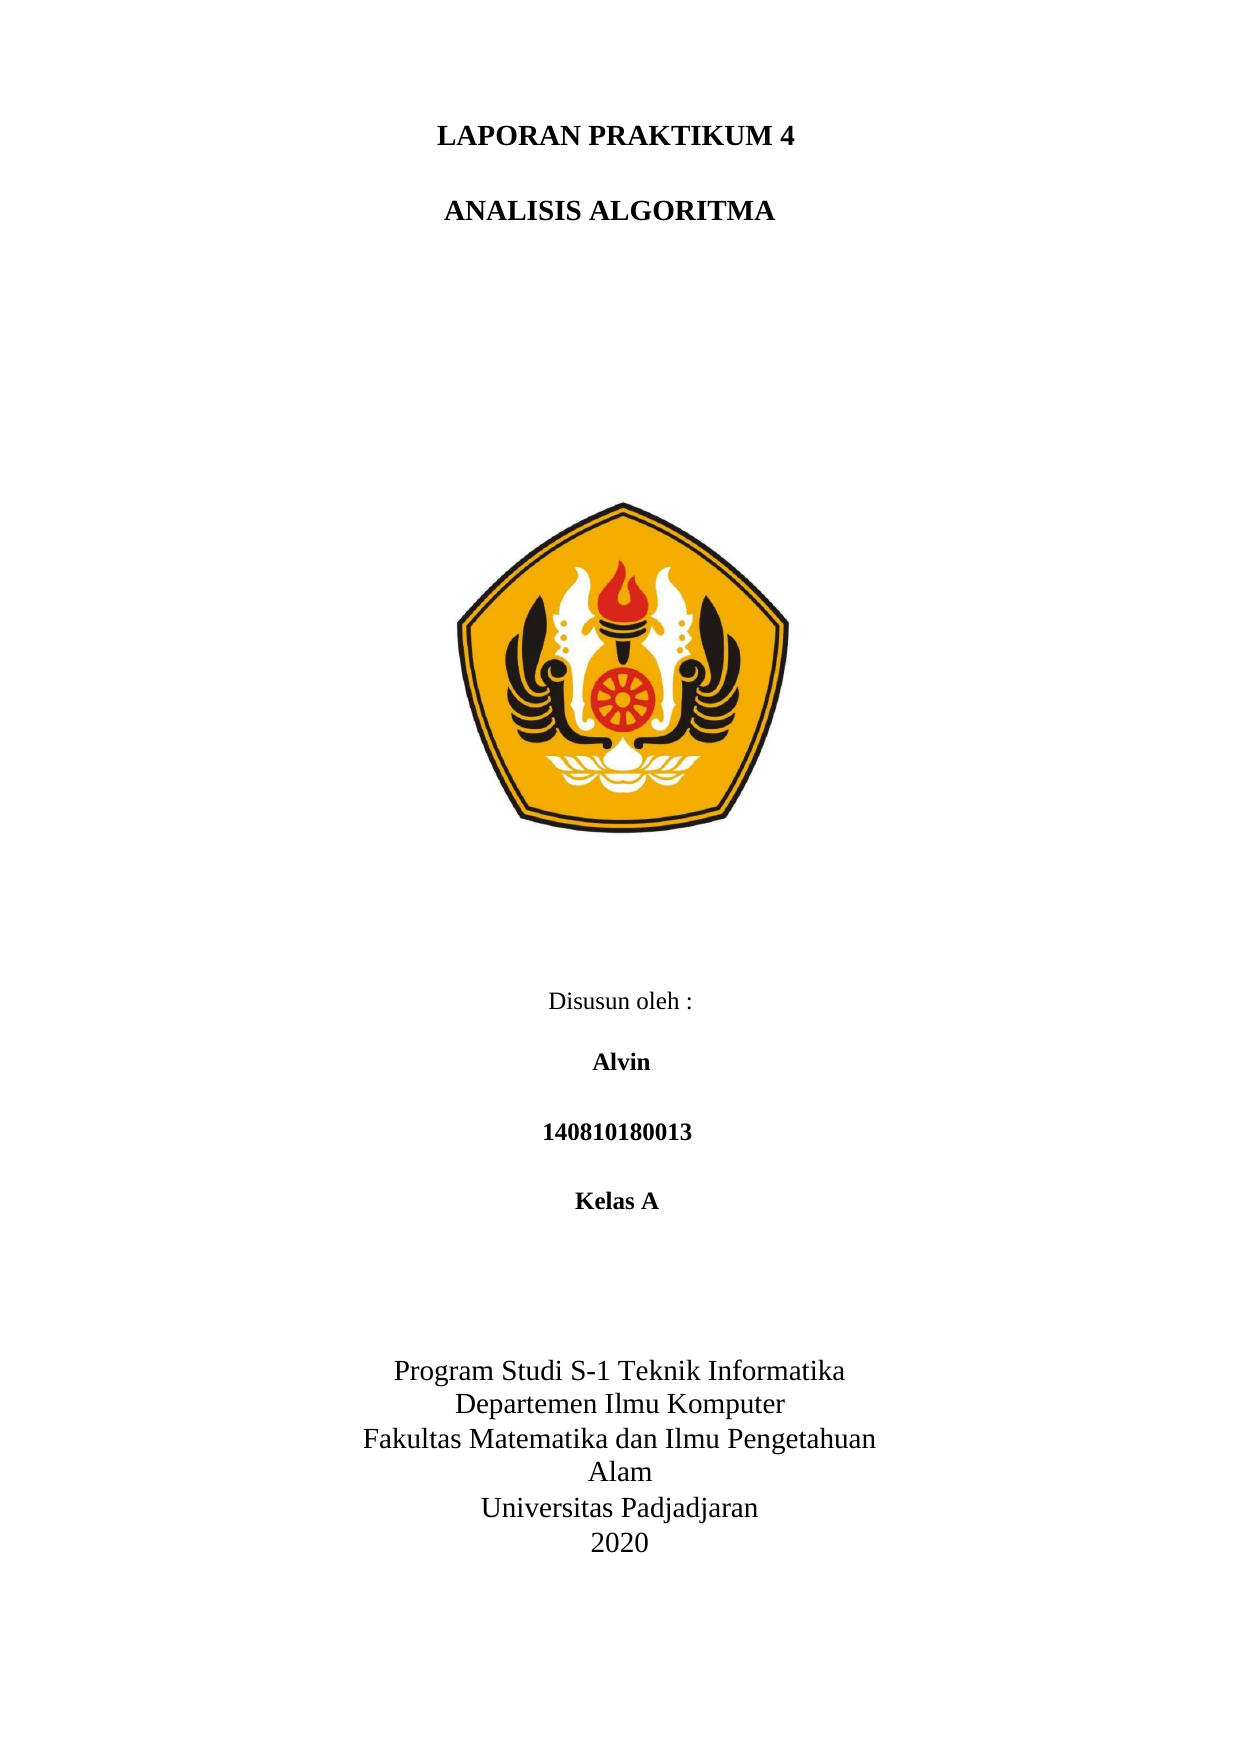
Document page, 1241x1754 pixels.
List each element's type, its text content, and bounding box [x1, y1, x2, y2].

text Universitas Padjadjaran [345, 1491, 894, 1524]
text Alvin [150, 1047, 1092, 1076]
text LAPORAN PRAKTIKUM 4 [150, 118, 1082, 152]
text Disusun oleh : [150, 988, 1091, 1015]
text 140810180013 [150, 1117, 1084, 1146]
picture [408, 482, 837, 853]
text 2020 [345, 1526, 894, 1559]
text Fakultas Matematika dan Ilmu Pengetahuan Alam [345, 1422, 894, 1488]
text ANALISIS ALGORITMA [150, 193, 1069, 226]
text Program Studi S-1 Teknik Informatika Departemen Ilmu Komputer [345, 1354, 894, 1420]
text Kelas A [150, 1186, 1084, 1215]
